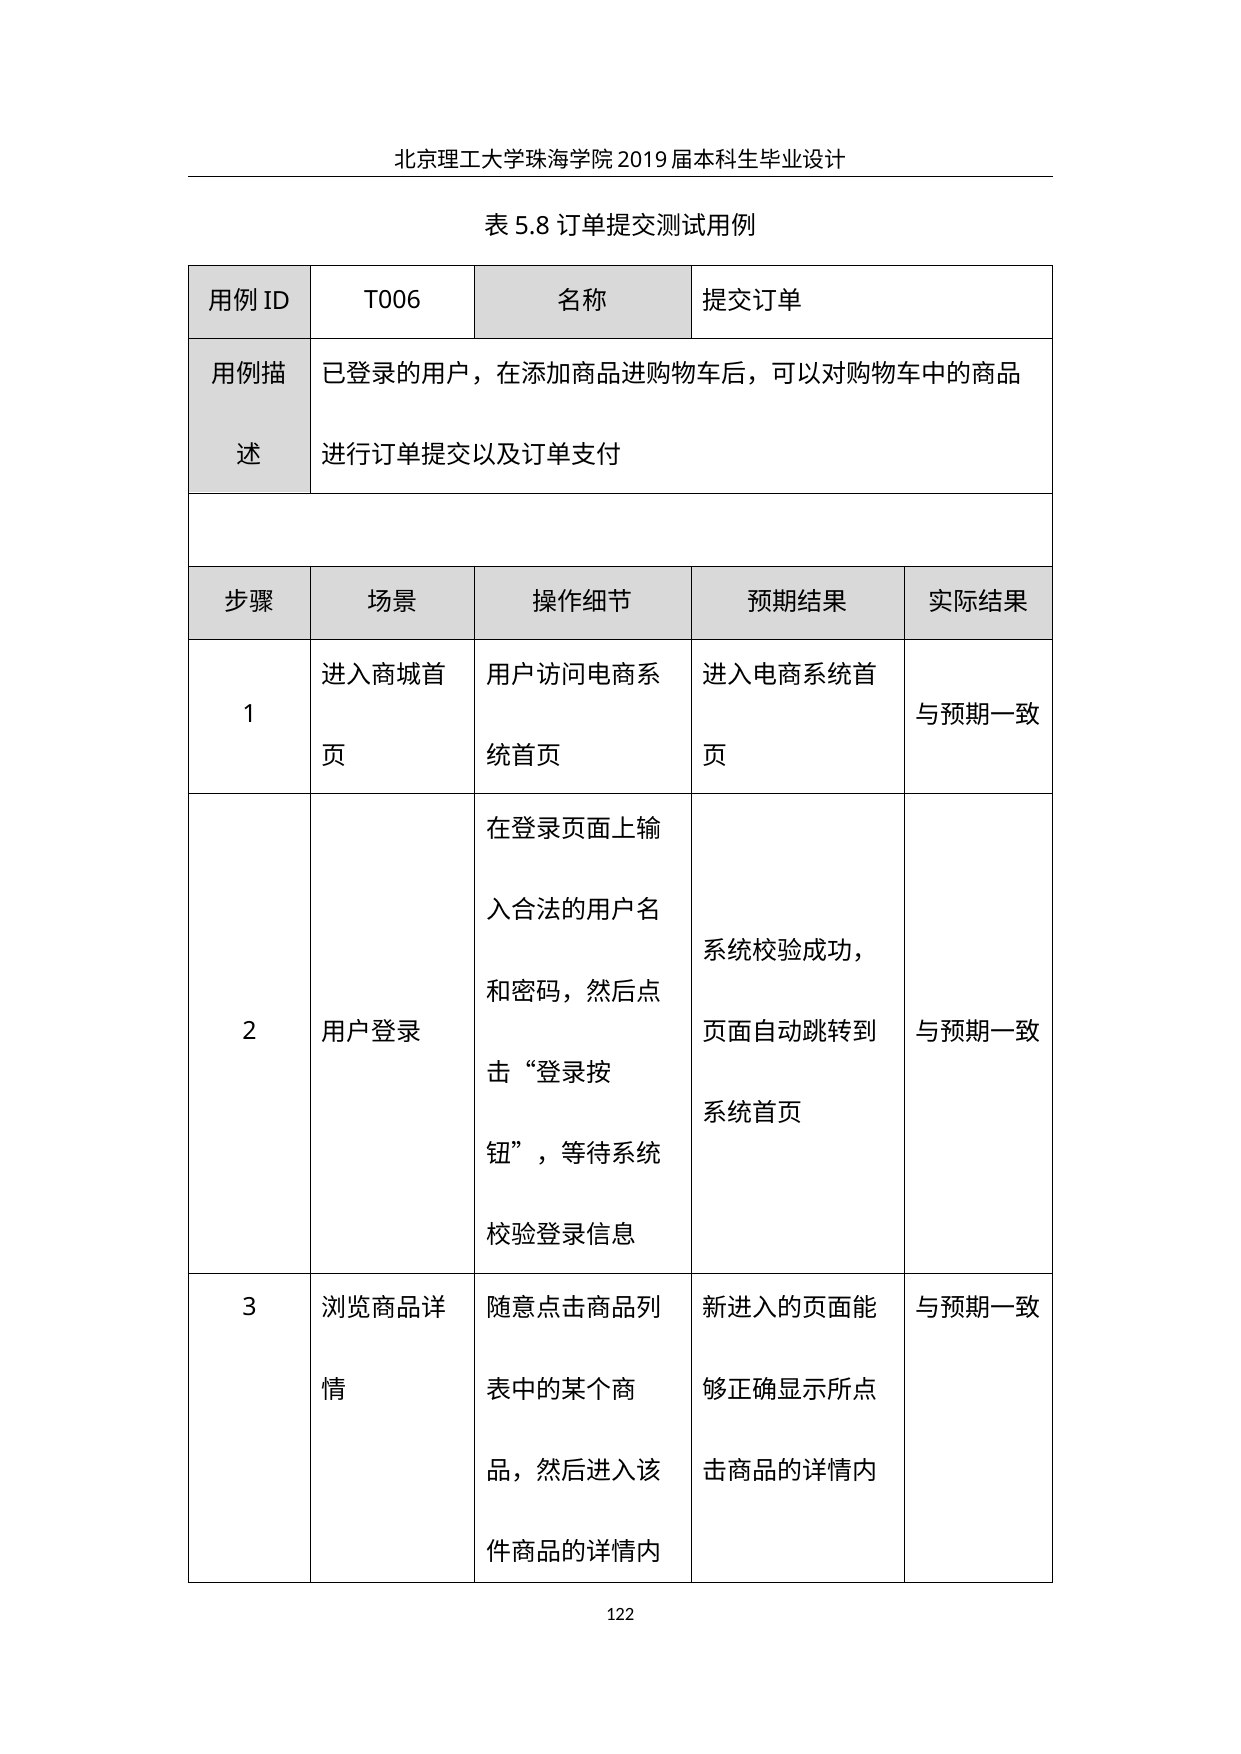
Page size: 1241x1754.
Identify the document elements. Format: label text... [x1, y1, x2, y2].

table_header 用例ID [189, 266, 310, 338]
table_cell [692, 1274, 904, 1582]
table_cell 预期结果 [692, 567, 904, 639]
table_cell 进入商城首页 [311, 640, 474, 793]
table_cell 场景 [311, 567, 474, 639]
table_header 名称 [475, 266, 691, 338]
table_cell 操作细节 [475, 567, 691, 639]
table_cell 系统校验成功，页面自动跳转到系统首页 [692, 794, 904, 1272]
table_cell 1 [189, 640, 310, 793]
table_cell 与预期一致 [905, 794, 1052, 1272]
table_cell 用例描述 [189, 339, 310, 492]
table_cell 已登录的用户，在添加商品进购物车后，可以对购物车中的商品进行订单提交以及订单支付 [311, 339, 1052, 492]
table_cell 用户访问电商系统首页 [475, 640, 691, 793]
table_cell 2 [189, 794, 310, 1272]
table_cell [475, 1274, 691, 1582]
table_cell 进入电商系统首页 [692, 640, 904, 793]
table_cell 3 [189, 1274, 310, 1582]
table_header T006 [311, 266, 474, 338]
table_cell 步骤 [189, 567, 310, 639]
table_cell 浏览商品详情 [311, 1274, 474, 1582]
table_header 提交订单 [692, 266, 1052, 338]
table_cell [189, 494, 1052, 566]
table_cell 在登录页面上输入合法的用户名和密码，然后点击“登录按钮”，等待系统校验登录信息 [475, 794, 691, 1272]
text 表5.8 订单提交测试用例 [187, 191, 1053, 256]
table_cell 用户登录 [311, 794, 474, 1272]
table_cell 与预期一致 [905, 640, 1052, 793]
table_cell 与预期一致 [905, 1274, 1052, 1582]
table_cell 实际结果 [905, 567, 1052, 639]
